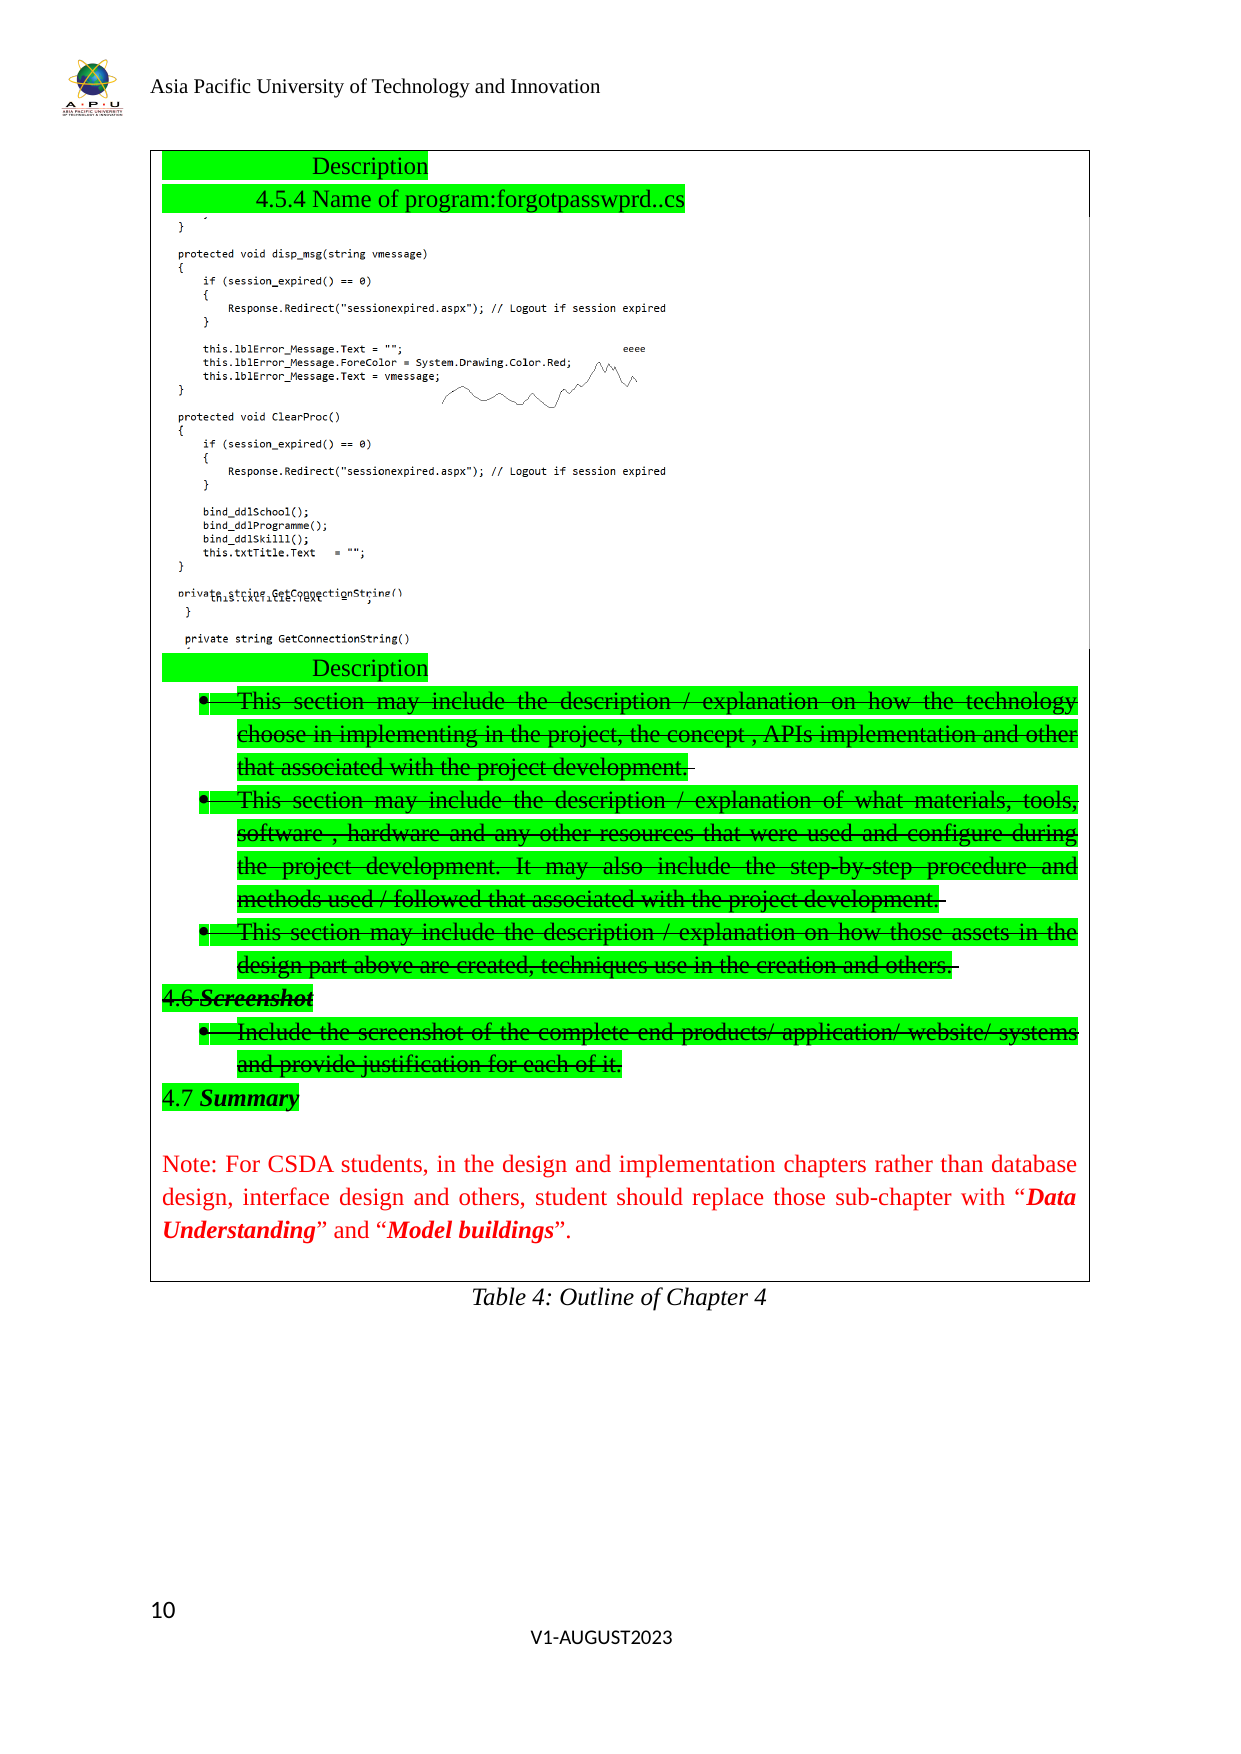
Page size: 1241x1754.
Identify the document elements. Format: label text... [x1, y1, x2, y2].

picture [54, 52, 131, 124]
text Table 4: Outline of Chapter 4 [150, 1282, 1090, 1311]
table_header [151, 151, 1089, 1281]
picture [161, 217, 1090, 649]
